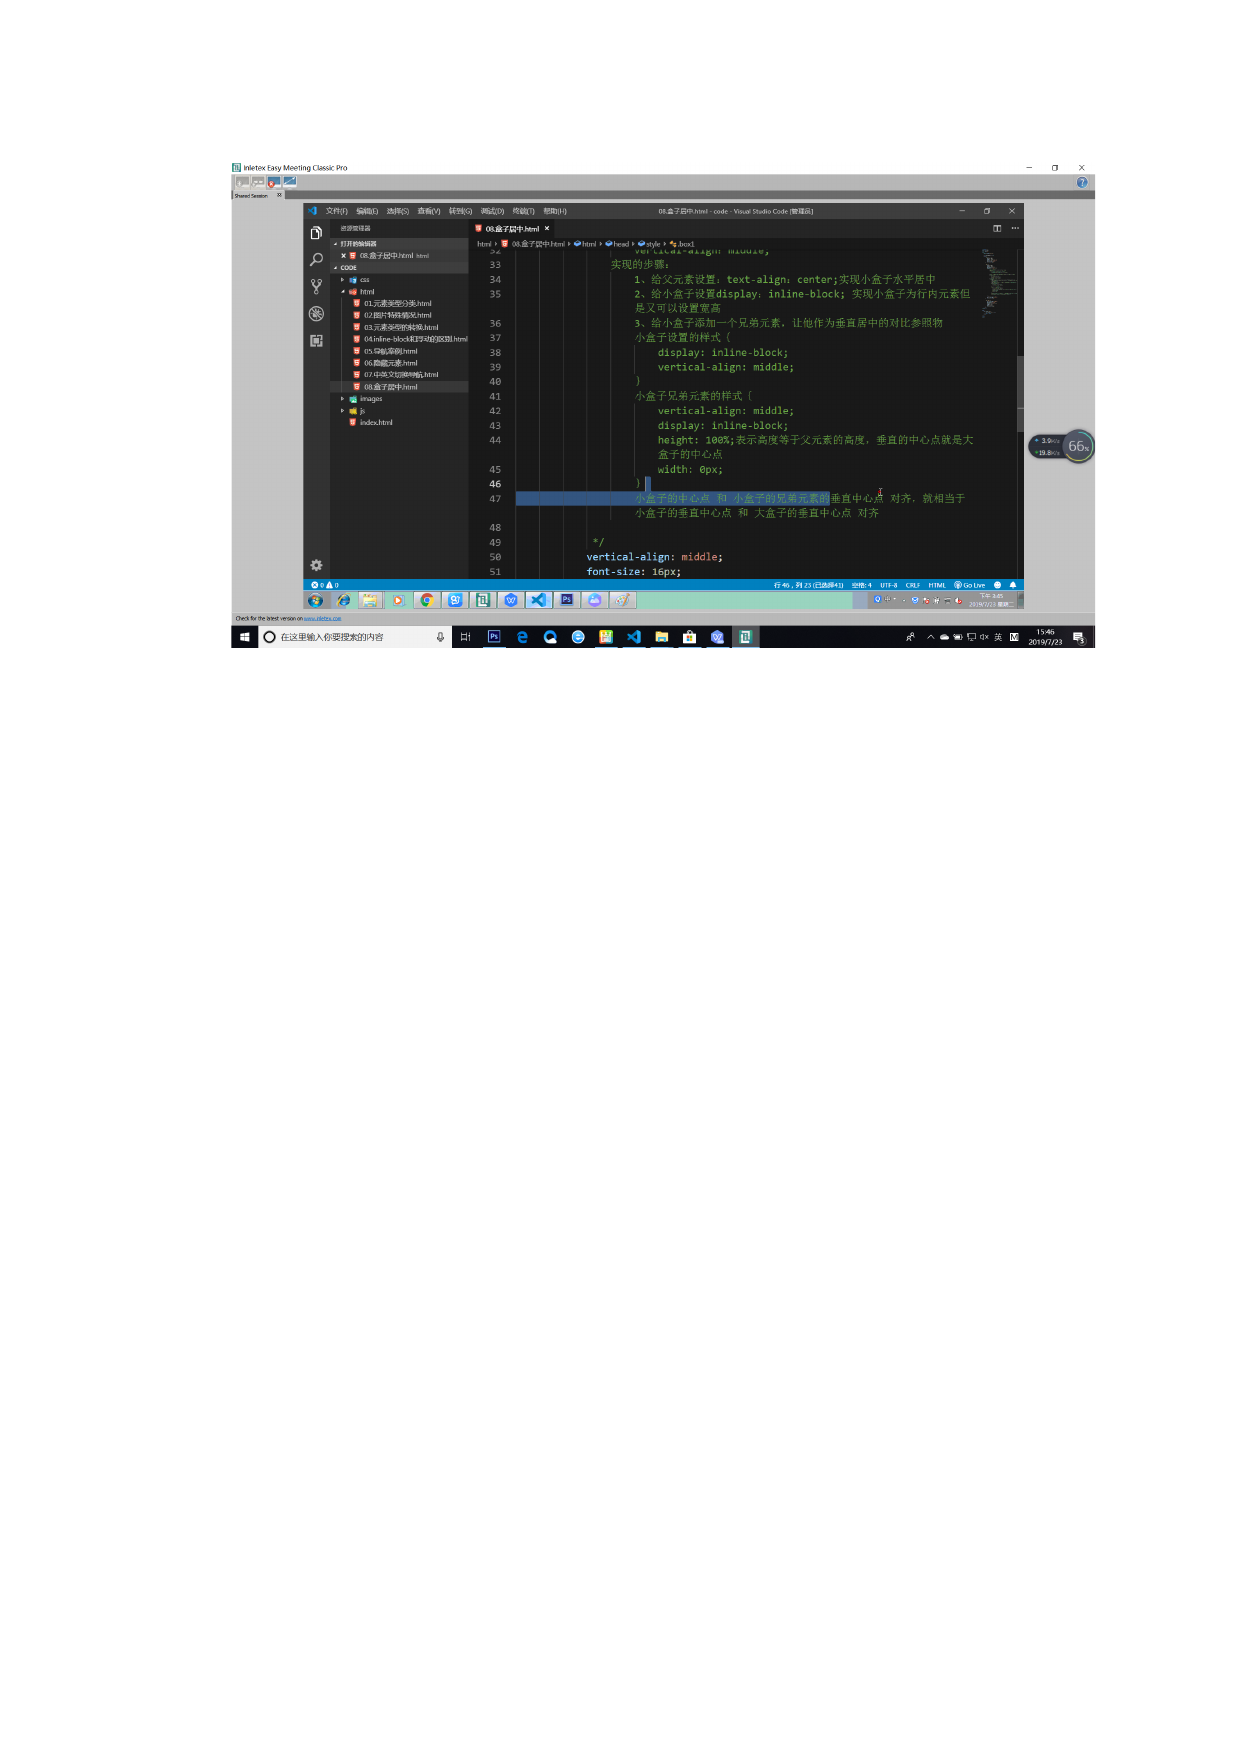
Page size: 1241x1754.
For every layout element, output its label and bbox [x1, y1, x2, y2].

picture [231, 162, 1096, 648]
